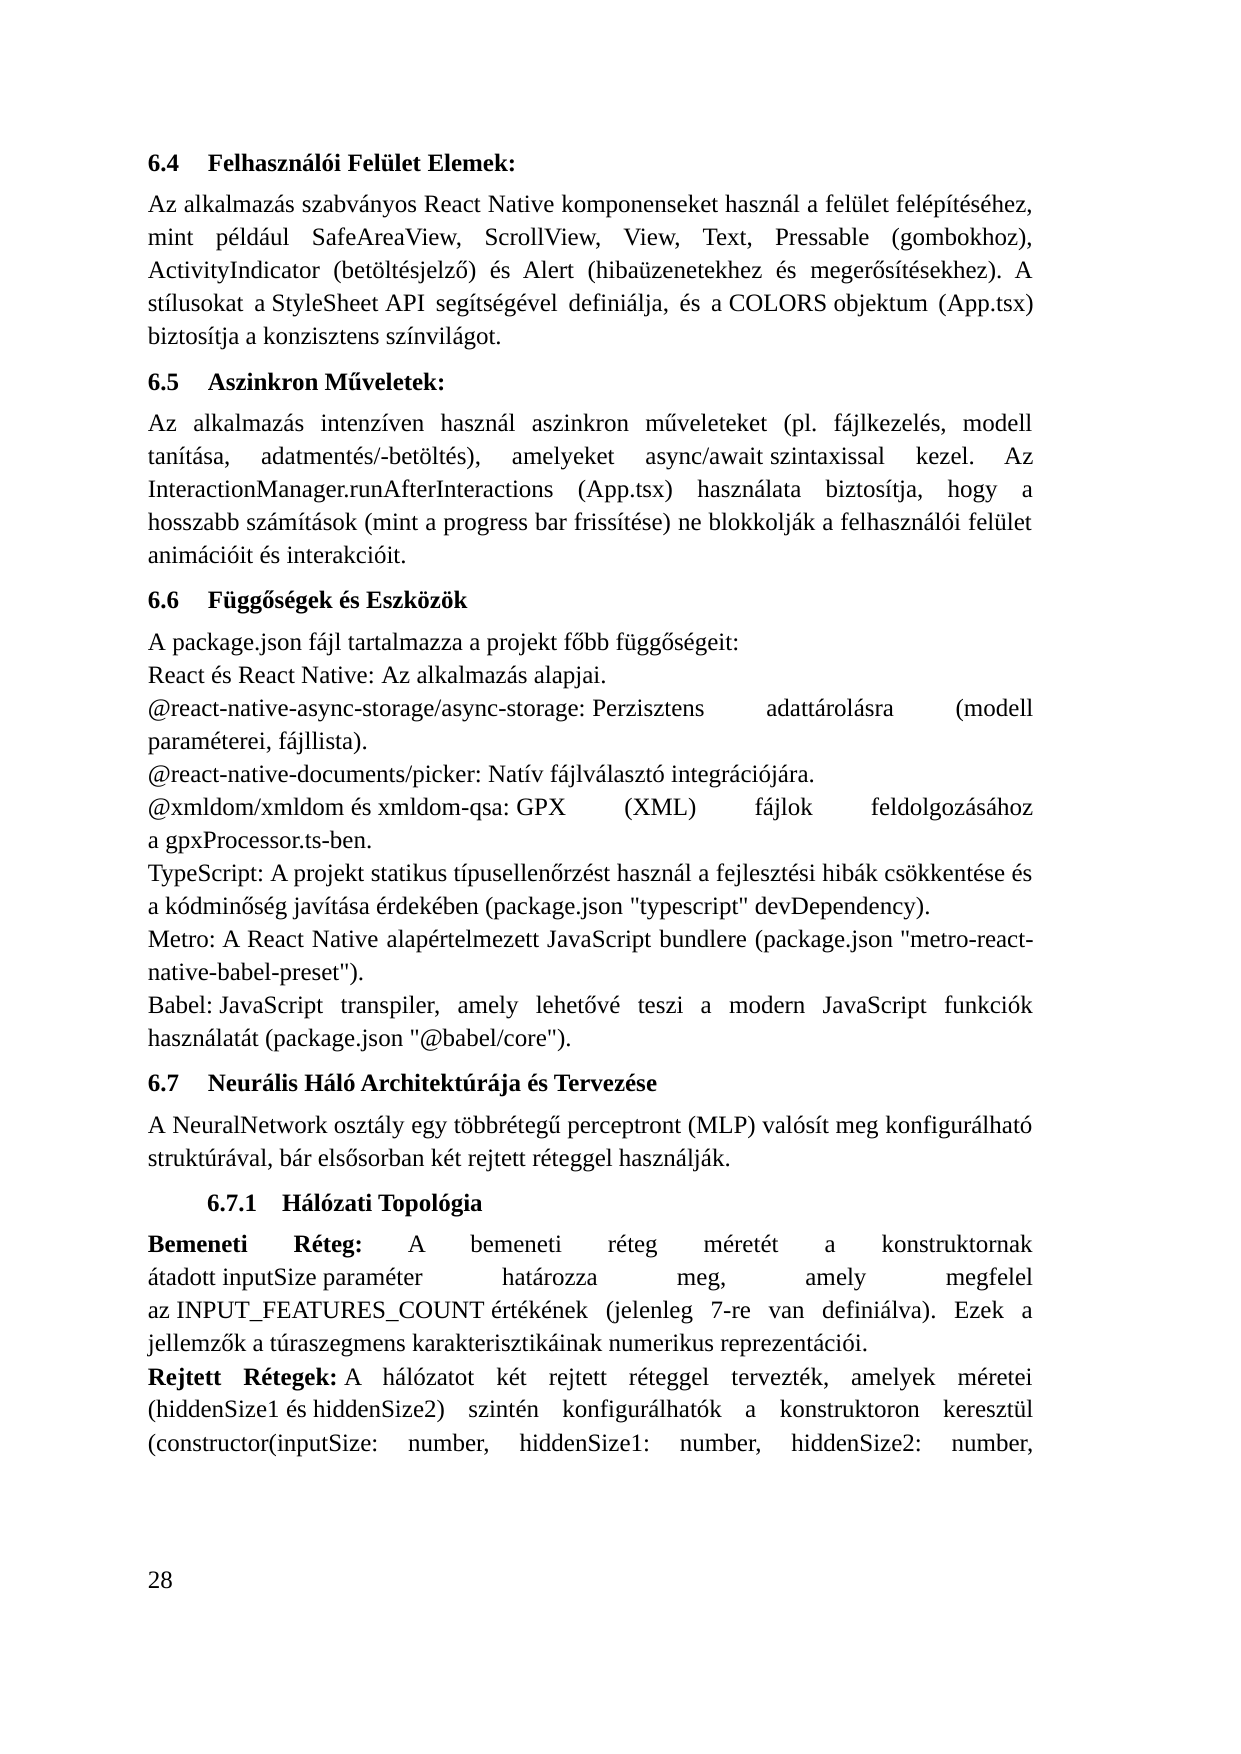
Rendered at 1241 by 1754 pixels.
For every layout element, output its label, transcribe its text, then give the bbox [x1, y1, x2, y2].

text Bemeneti Réteg: A bemeneti réteg méretét a konstruktornak átadott inputSize paraméter határozza meg, amely megfelel az INPUT_FEATURES_COUNT értékének (jelenleg 7-re van definiálva). Ezek a jellemzők a túraszegmens karakterisztikáinak numerikus reprezentációi. [148, 1229, 1033, 1357]
subtitle Neurális Háló Architektúrája és Tervezése [148, 1068, 1033, 1097]
text Az alkalmazás intenzíven használ aszinkron műveleteket (pl. fájlkezelés, modell tanítása, adatmentés/-betöltés), amelyeket async/await szintaxissal kezel. Az InteractionManager.runAfterInteractions (App.tsx) használata biztosítja, hogy a hosszabb számítások (mint a progress bar frissítése) ne blokkolják a felhasználói felület animációit és interakcióit. [148, 408, 1033, 569]
subtitle Hálózati Topológia [207, 1188, 1033, 1217]
text A NeuralNetwork osztály egy többrétegű perceptront (MLP) valósít meg konfigurálható struktúrával, bár elsősorban két rejtett réteggel használják. [148, 1110, 1033, 1171]
subtitle Aszinkron Műveletek: [148, 367, 1033, 395]
text React és React Native: Az alkalmazás alapjai. [148, 660, 1033, 688]
text TypeScript: A projekt statikus típusellenőrzést használ a fejlesztési hibák csökkentése és a kódminőség javítása érdekében (package.json "typescript" devDependency). [148, 858, 1033, 919]
text @xmldom/xmldom és xmldom-qsa: GPX (XML) fájlok feldolgozásához a gpxProcessor.ts-ben. [148, 792, 1033, 853]
text Az alkalmazás szabványos React Native komponenseket használ a felület felépítéséhez, mint például SafeAreaView, ScrollView, View, Text, Pressable (gombokhoz), ActivityIndicator (betöltésjelző) és Alert (hibaüzenetekhez és megerősítésekhez). A stílusokat a StyleSheet API segítségével definiálja, és a COLORS objektum (App.tsx) biztosítja a konzisztens színvilágot. [148, 189, 1033, 350]
text A package.json fájl tartalmazza a projekt főbb függőségeit: [148, 627, 1033, 655]
subtitle Függőségek és Eszközök [148, 585, 1033, 614]
text Babel: JavaScript transpiler, amely lehetővé teszi a modern JavaScript funkciók használatát (package.json "@babel/core"). [148, 990, 1033, 1052]
subtitle Felhasználói Felület Elemek: [148, 148, 1033, 176]
text @react-native-documents/picker: Natív fájlválasztó integrációjára. [148, 759, 1033, 787]
text @react-native-async-storage/async-storage: Perzisztens adattárolásra (modell paraméterei, fájllista). [148, 693, 1033, 754]
text Metro: A React Native alapértelmezett JavaScript bundlere (package.json "metro-react-native-babel-preset"). [148, 924, 1033, 986]
